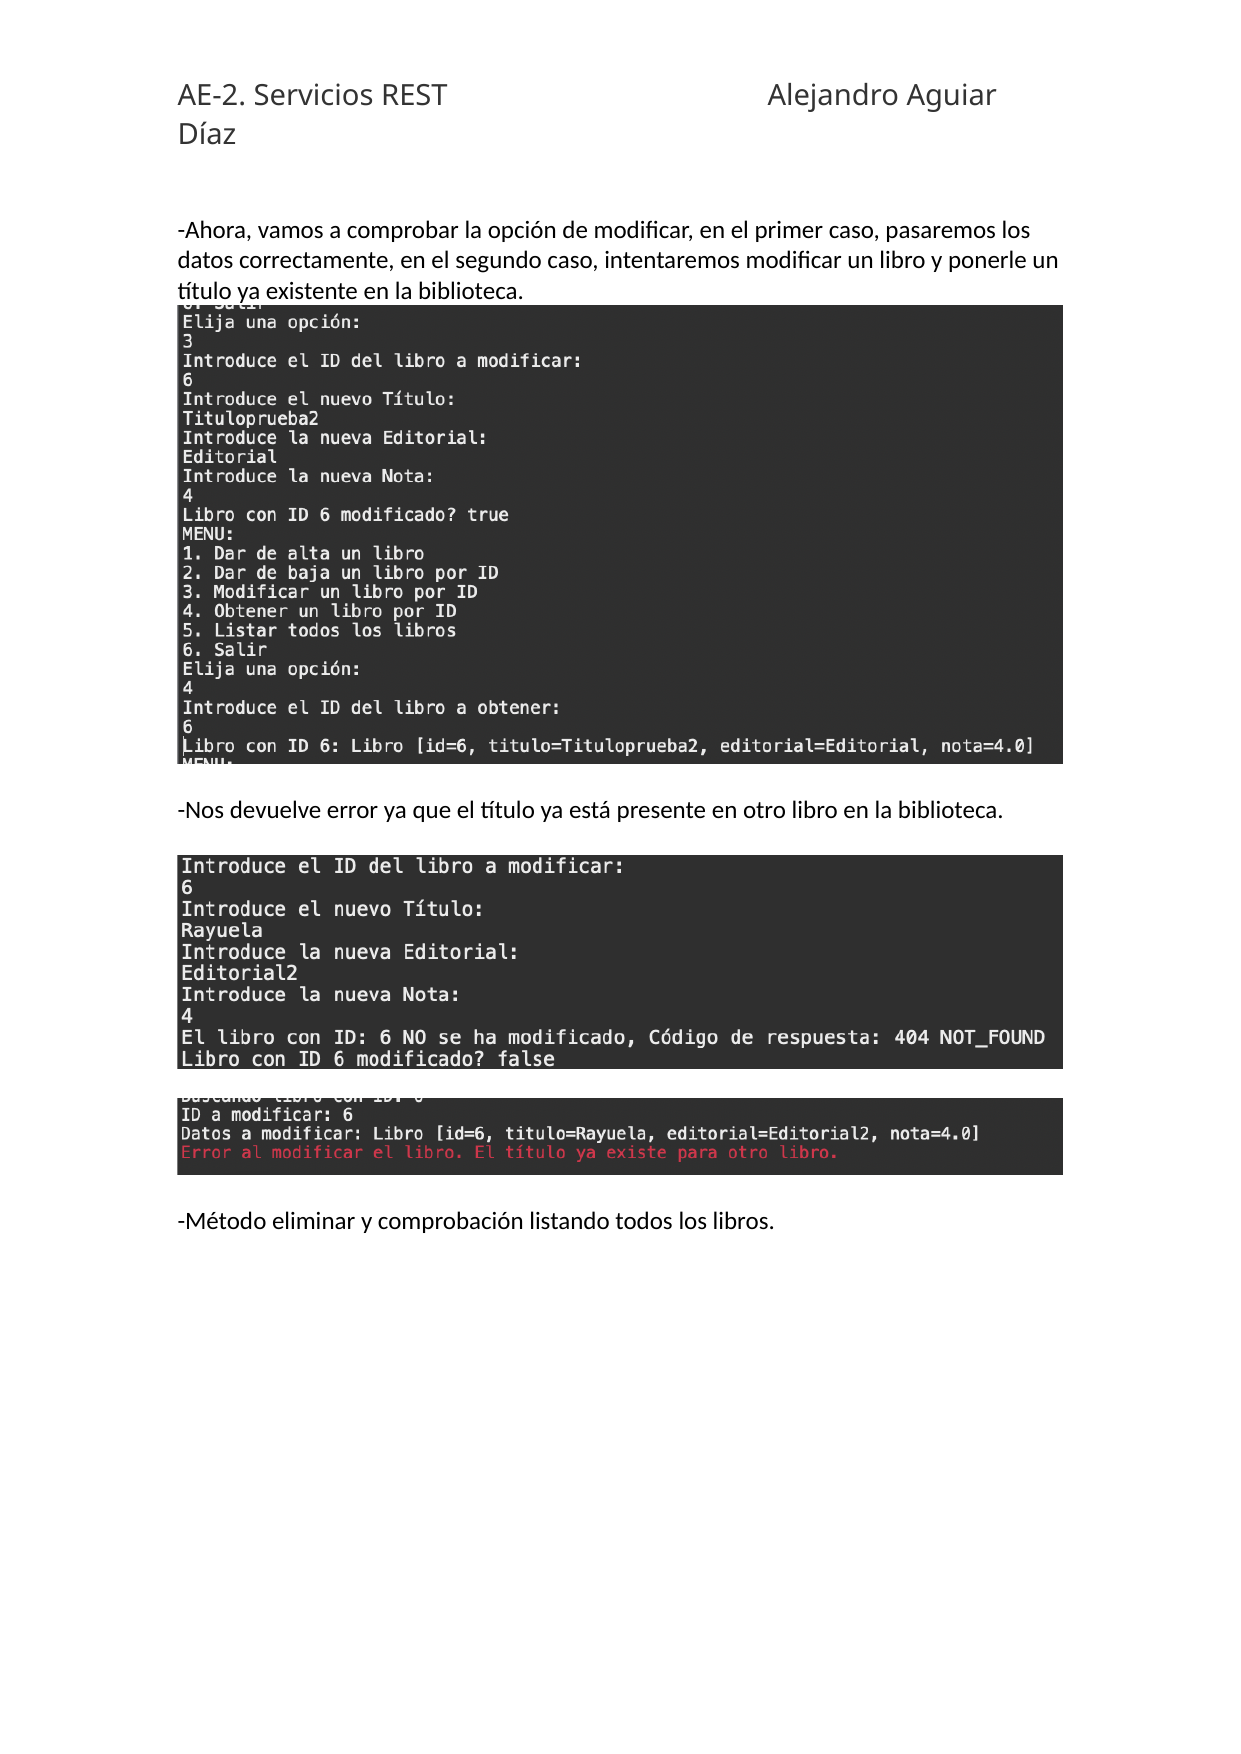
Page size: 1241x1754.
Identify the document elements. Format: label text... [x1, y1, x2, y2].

text -Ahora, vamos a comprobar la opción de modificar, en el primer caso, pasaremos los datos correctamente, en el segundo caso, intentaremos modificar un libro y ponerle un título ya existente en la biblioteca. [177, 214, 1063, 305]
picture [177, 855, 1063, 1069]
picture [177, 1098, 1063, 1175]
text -Nos devuelve error ya que el título ya está presente en otro libro en la biblioteca. [177, 794, 1063, 824]
text -Método eliminar y comprobación listando todos los libros. [177, 1205, 1063, 1236]
picture [177, 305, 1063, 764]
